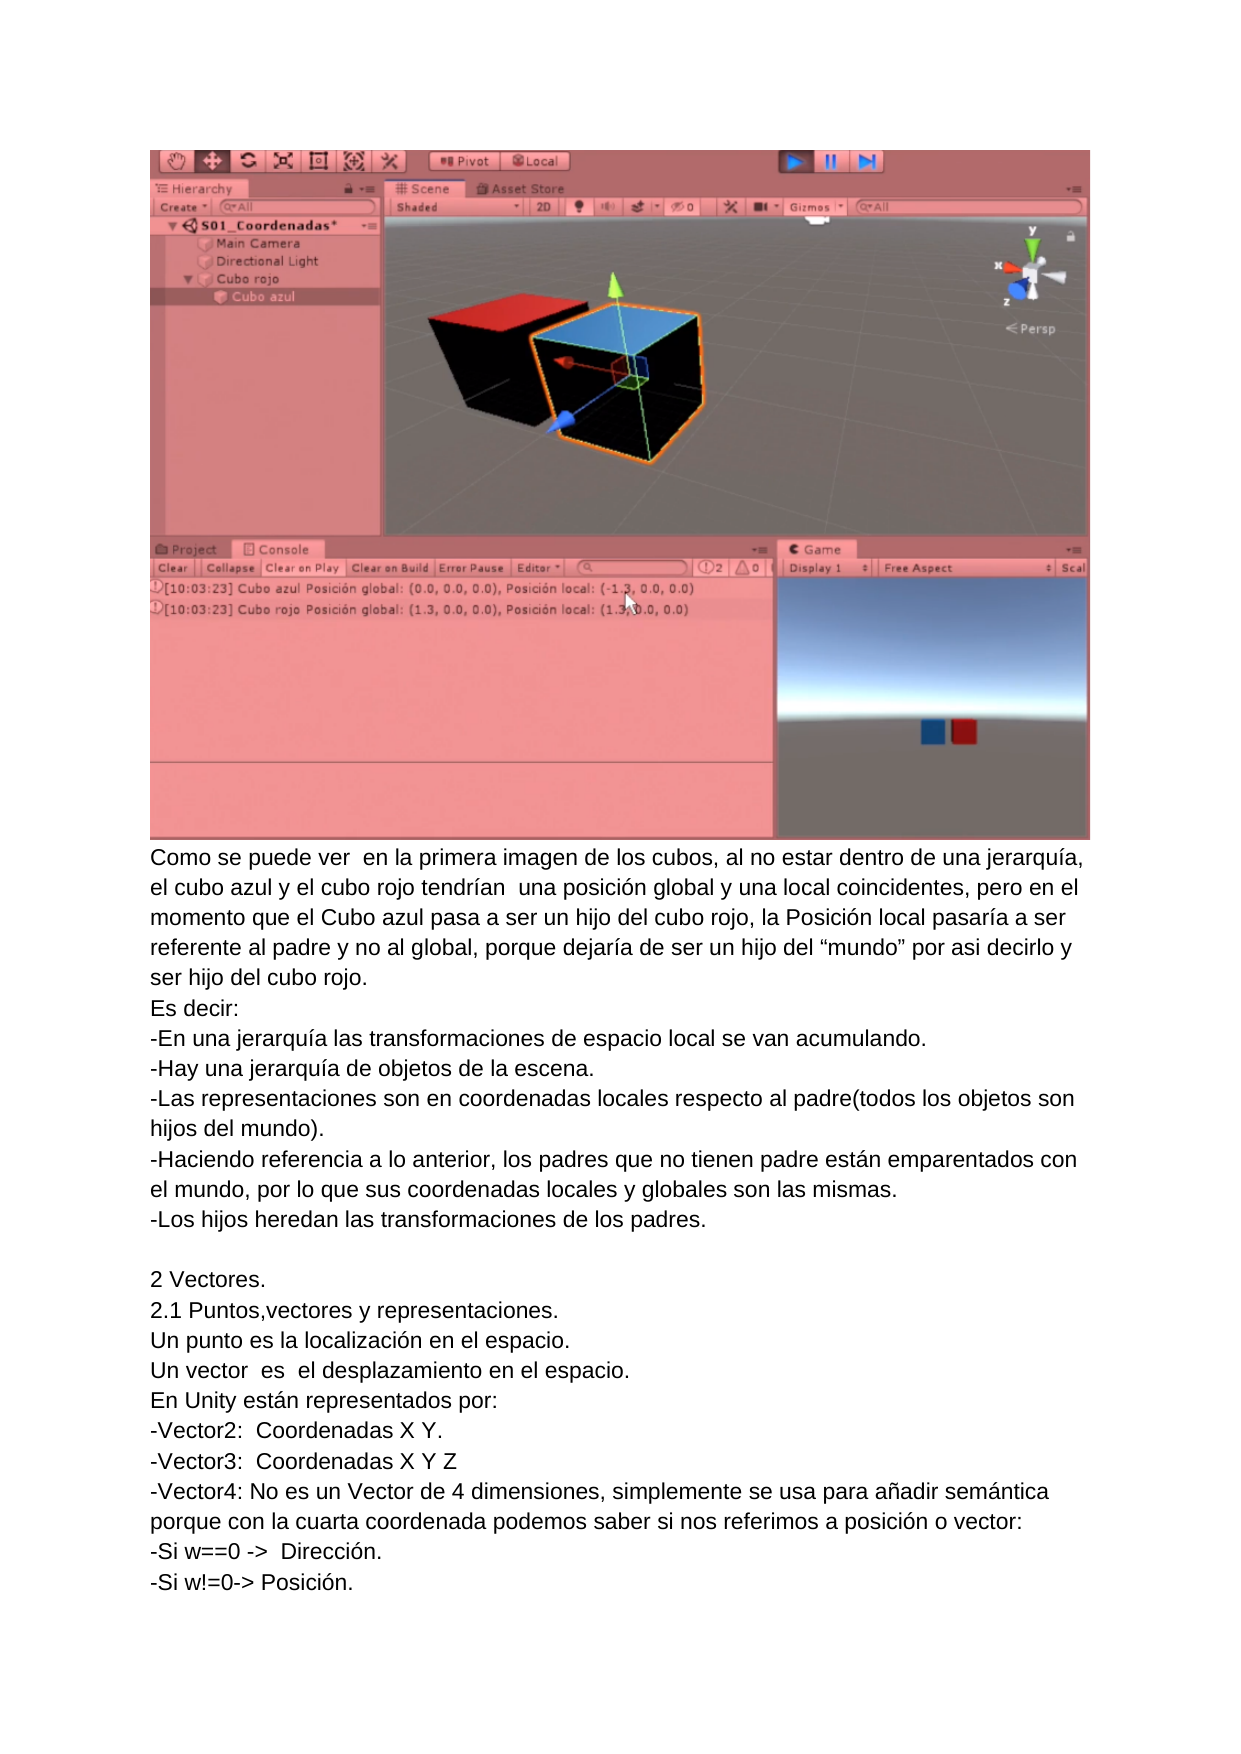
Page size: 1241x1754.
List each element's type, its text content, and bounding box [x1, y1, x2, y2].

text -Hay una jerarquía de objetos de la escena. [150, 1055, 1090, 1081]
text -Vector3: Coordenadas X Y Z [150, 1448, 1090, 1474]
text -Haciendo referencia a lo anterior, los padres que no tienen padre están emparentados con el mundo, por lo que sus coordenadas locales y globales son las mismas. [150, 1146, 1090, 1202]
text -Vector4: No es un Vector de 4 dimensiones, simplemente se usa para añadir semántica porque con la cuarta coordenada podemos saber si nos referimos a posición o vector: [150, 1478, 1090, 1534]
text -Si w==0 -> Dirección. [150, 1538, 1090, 1564]
text -Si w!=0-> Posición. [150, 1568, 1090, 1595]
text Como se puede ver en la primera imagen de los cubos, al no estar dentro de una jerarquía, el cubo azul y el cubo rojo tendrían una posición global y una local coincidentes, pero en el momento que el Cubo azul pasa a ser un hijo del cubo rojo, la Posición local pasaría a ser referente al padre y no al global, porque dejaría de ser un hijo del “mundo” por asi decirlo y ser hijo del cubo rojo. [150, 843, 1090, 991]
text Es decir: [150, 994, 1090, 1021]
text -Vector2: Coordenadas X Y. [150, 1417, 1090, 1444]
text -En una jerarquía las transformaciones de espacio local se van acumulando. [150, 1025, 1090, 1051]
text En Unity están representados por: [150, 1387, 1090, 1413]
text -Los hijos heredan las transformaciones de los padres. [150, 1206, 1090, 1232]
text 2.1 Puntos,vectores y representaciones. [150, 1297, 1090, 1323]
text 2 Vectores. [150, 1266, 1090, 1293]
picture [150, 150, 1091, 840]
text Un vector es el desplazamiento en el espacio. [150, 1357, 1090, 1383]
text Un punto es la localización en el espacio. [150, 1327, 1090, 1353]
text -Las representaciones son en coordenadas locales respecto al padre(todos los objetos son hijos del mundo). [150, 1085, 1090, 1142]
